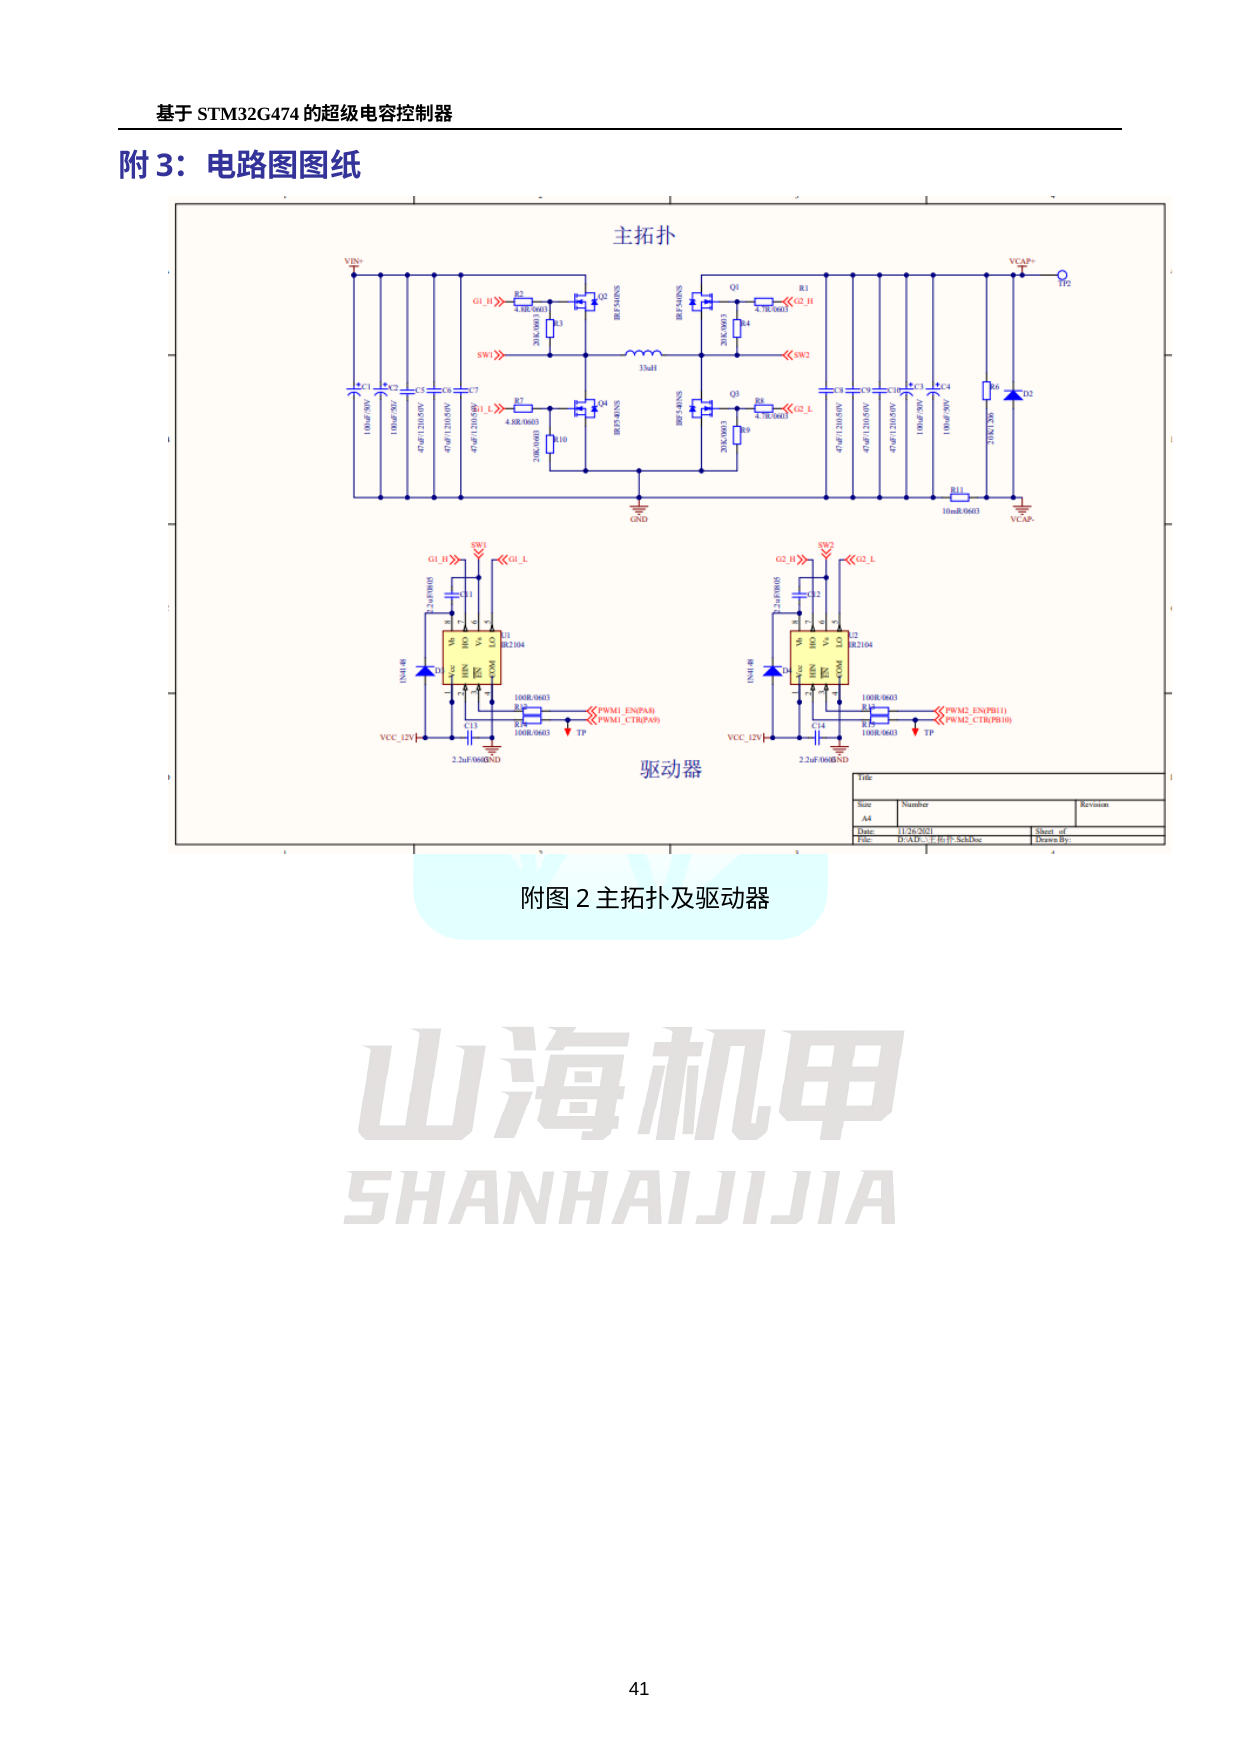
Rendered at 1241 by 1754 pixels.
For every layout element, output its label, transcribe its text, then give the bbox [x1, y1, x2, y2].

text 附图 2 主拓扑及驱动器 [118, 879, 1122, 915]
picture [168, 196, 1173, 854]
subtitle 附3：电路图图纸 [118, 140, 1122, 186]
